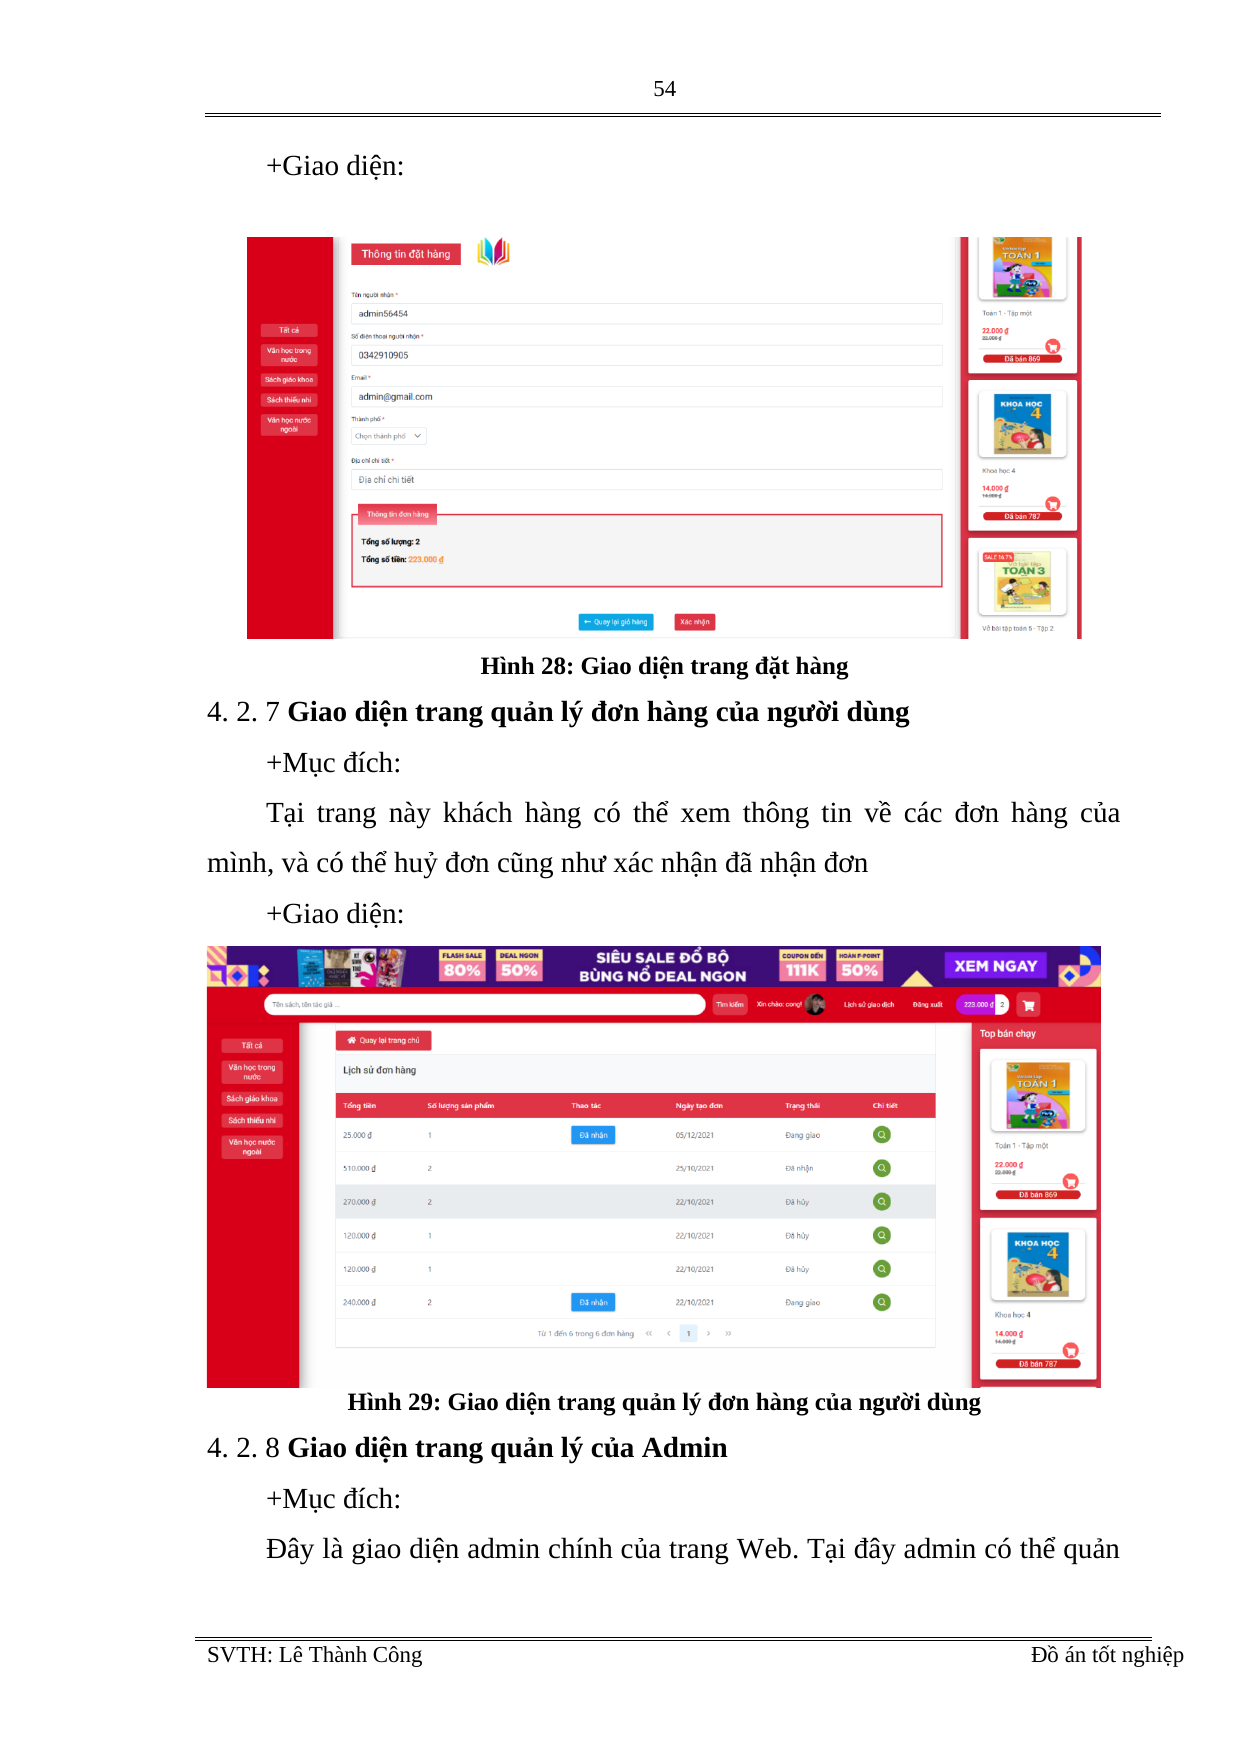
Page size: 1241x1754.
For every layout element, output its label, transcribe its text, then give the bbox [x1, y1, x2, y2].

text +Giao diện: [207, 148, 1122, 181]
subtitle Giao diện trang quản lý của Admin [207, 1430, 1122, 1464]
picture [247, 237, 1082, 639]
text +Giao diện: [207, 896, 1122, 929]
subtitle Giao diện trang quản lý đơn hàng của người dùng [207, 694, 1122, 728]
text +Mục đích: [207, 1481, 1122, 1514]
picture [206, 946, 1101, 1388]
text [207, 1531, 1122, 1564]
text +Mục đích: [207, 745, 1122, 778]
text Tại trang này khách hàng có thể xem thông tin về các đơn hàng của mình, và có thể huỷ đơn cũng như xác nhận đã nhận đơn [207, 795, 1122, 879]
